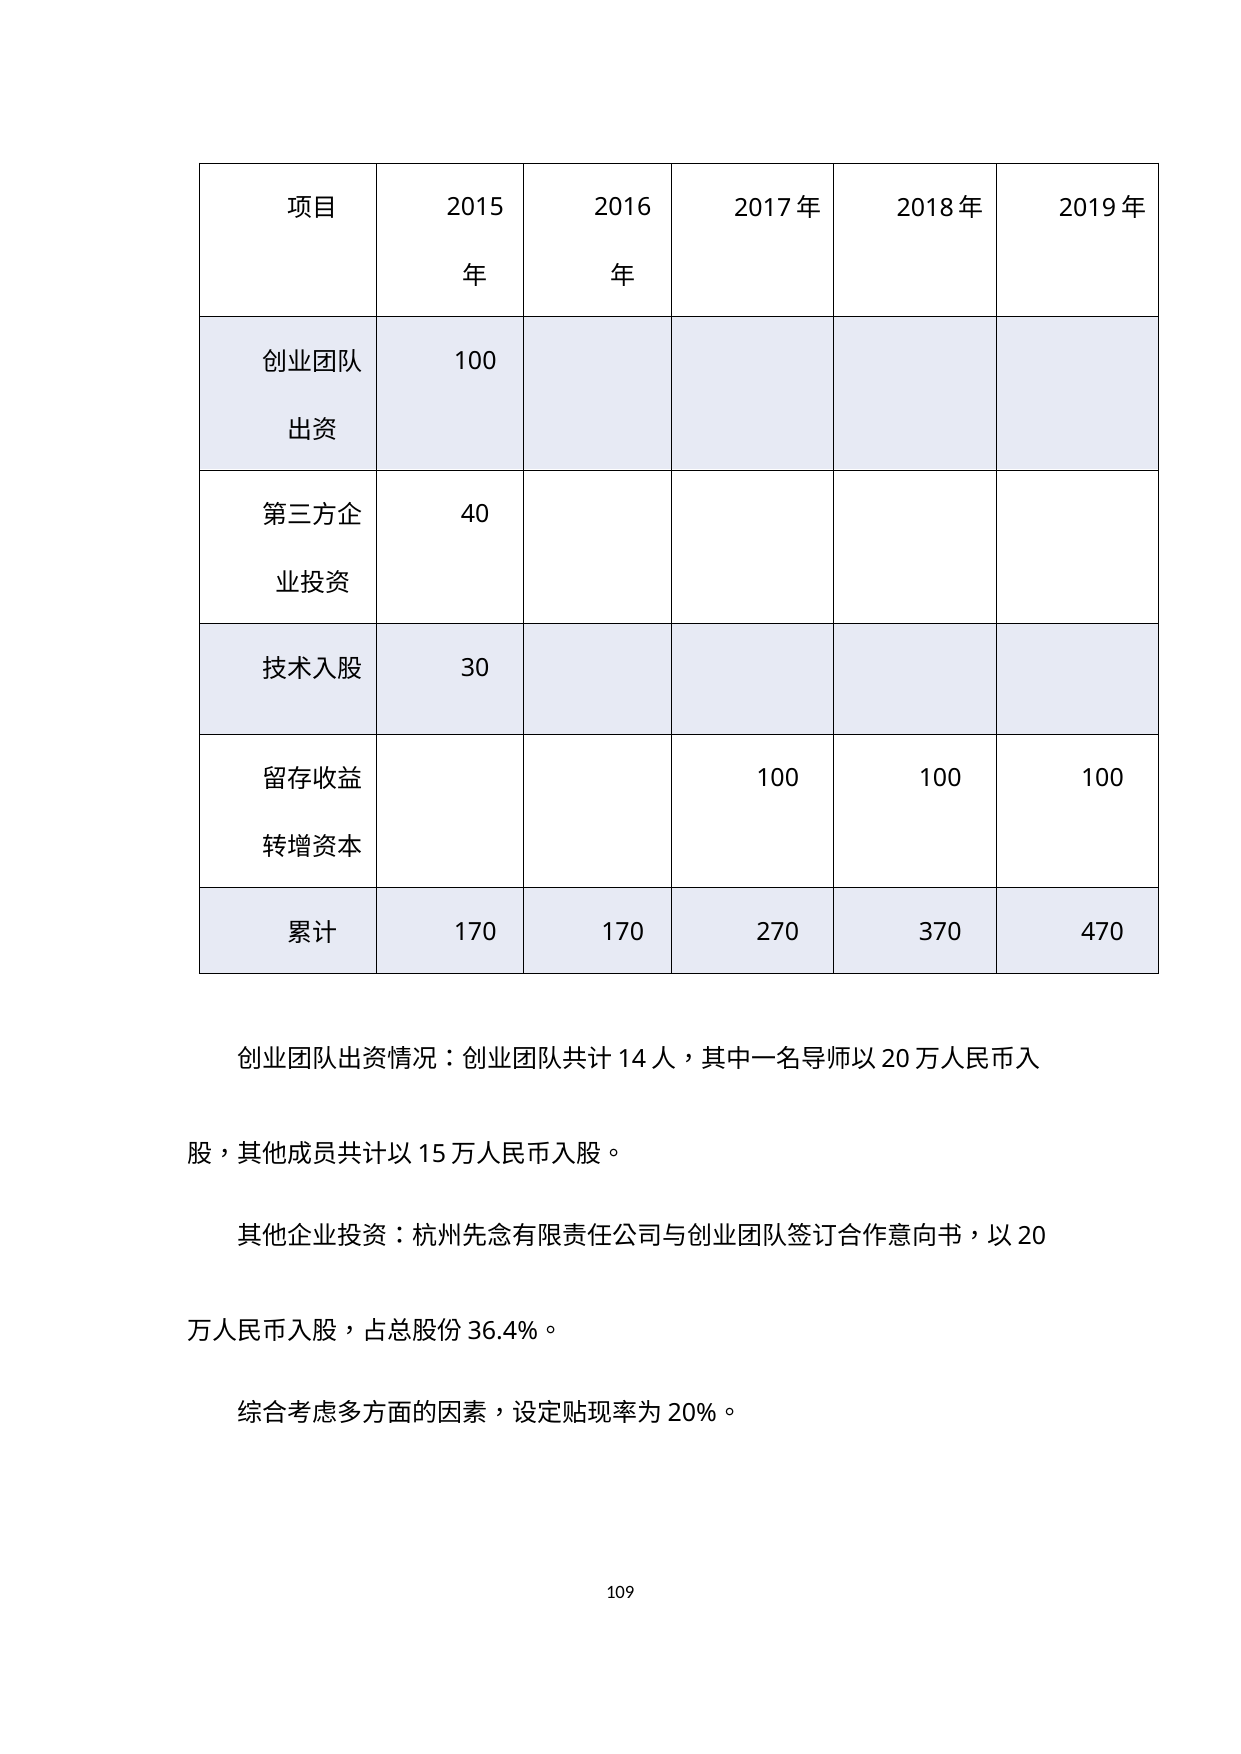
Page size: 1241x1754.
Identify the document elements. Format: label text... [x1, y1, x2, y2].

table_cell [997, 624, 1158, 734]
table_cell 30 [377, 624, 523, 734]
table_cell [377, 735, 523, 887]
table_cell 100 [672, 735, 833, 887]
table_cell 170 [524, 888, 671, 973]
table_header 2016年 [524, 164, 671, 316]
table_cell 技术入股 [200, 624, 376, 734]
table_cell 370 [834, 888, 996, 973]
table_header 2015年 [377, 164, 523, 316]
text 综合考虑多方面的因素，设定贴现率为20%。 [187, 1377, 1053, 1445]
table_cell [997, 317, 1158, 469]
table_cell [834, 471, 996, 623]
text 创业团队出资情况：创业团队共计14人，其中一名导师以20万人民币入股，其他成员共计以15万人民币入股。 [187, 1022, 1053, 1185]
table_cell 创业团队出资 [200, 317, 376, 469]
text 其他企业投资：杭州先念有限责任公司与创业团队签订合作意向书，以20万人民币入股，占总股份36.4%。 [187, 1200, 1053, 1363]
table_header 2018年 [834, 164, 996, 316]
table_cell 第三方企业投资 [200, 471, 376, 623]
table_header 项目 [200, 164, 376, 316]
table_cell [672, 471, 833, 623]
table_cell 40 [377, 471, 523, 623]
table_header 2019年 [997, 164, 1158, 316]
table_cell [672, 624, 833, 734]
table_cell 100 [834, 735, 996, 887]
table_cell 270 [672, 888, 833, 973]
table_cell [834, 317, 996, 469]
table_cell [672, 317, 833, 469]
table_header 2017年 [672, 164, 833, 316]
table_cell [524, 735, 671, 887]
table_cell [524, 317, 671, 469]
table_cell 100 [377, 317, 523, 469]
table_cell 累计 [200, 888, 376, 973]
table_cell [524, 624, 671, 734]
table_cell [834, 624, 996, 734]
table_cell [524, 471, 671, 623]
table_cell 100 [997, 735, 1158, 887]
table_cell 470 [997, 888, 1158, 973]
table_cell [997, 471, 1158, 623]
table_cell 留存收益转增资本 [200, 735, 376, 887]
table_cell 170 [377, 888, 523, 973]
